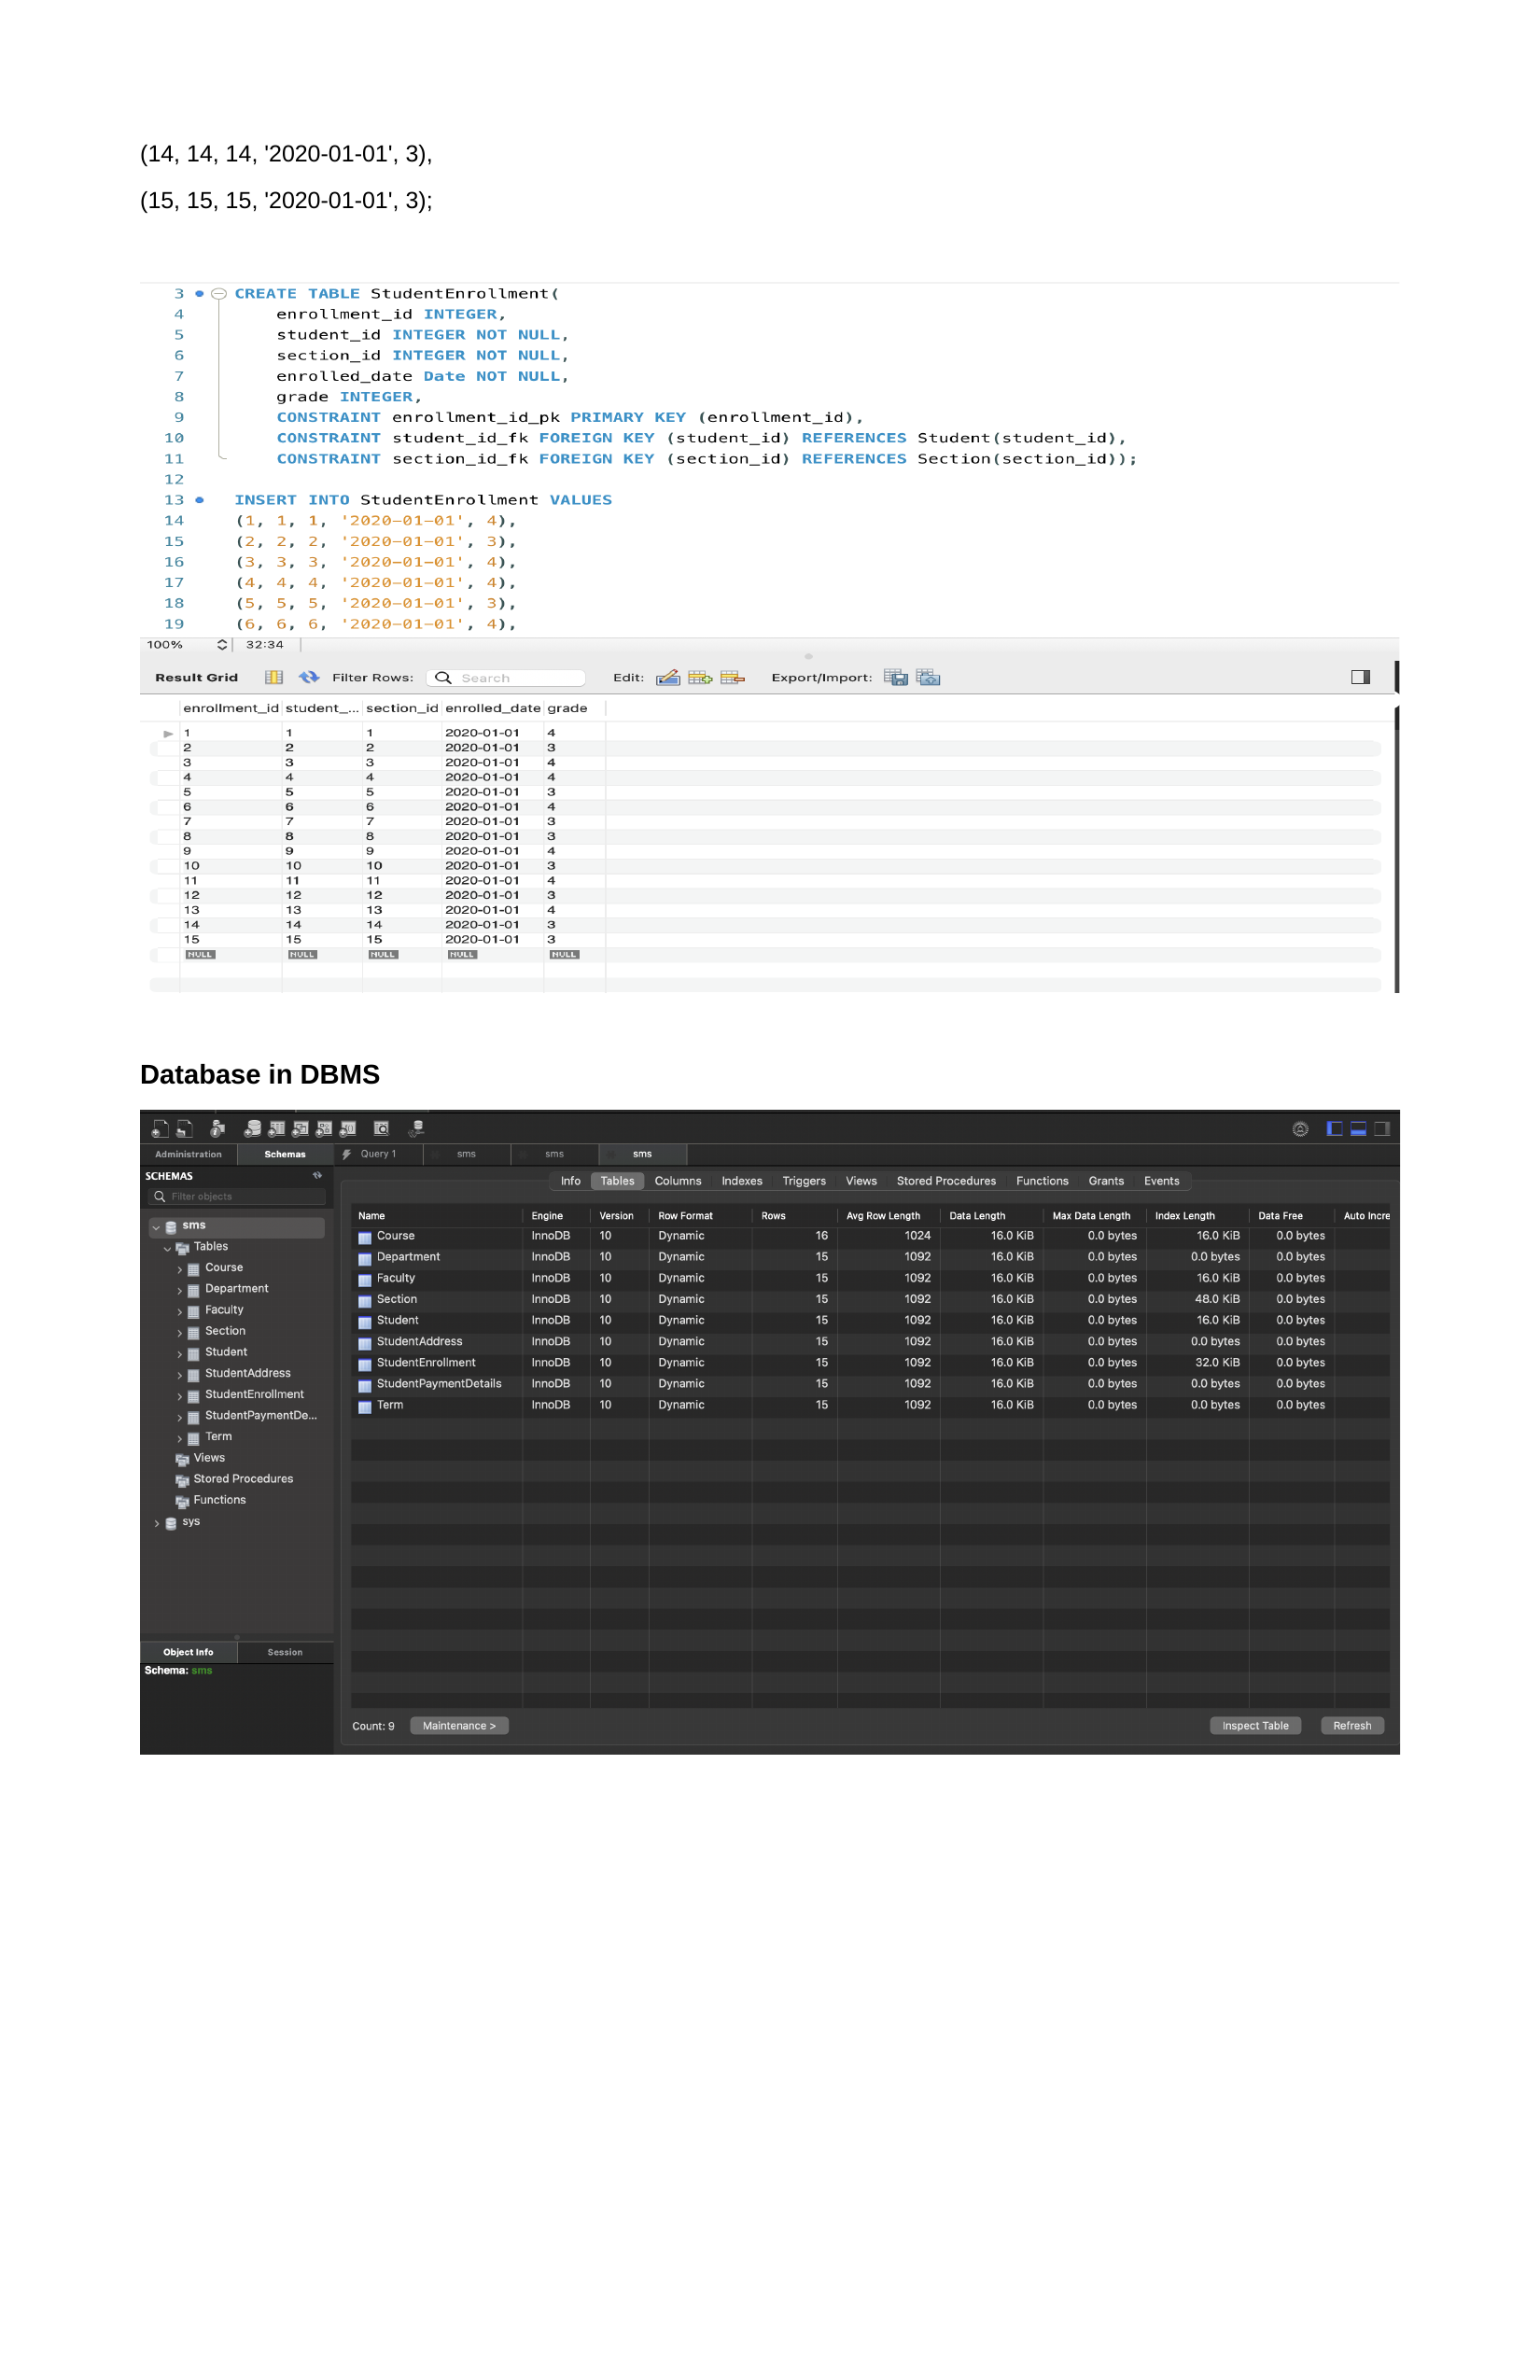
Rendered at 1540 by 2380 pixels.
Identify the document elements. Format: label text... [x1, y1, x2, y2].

text Database in DBMS [140, 1058, 1400, 1090]
picture [140, 279, 1400, 993]
picture [140, 1110, 1400, 1755]
text (14, 14, 14, '2020-01-01', 3), [140, 140, 1400, 167]
text (15, 15, 15, '2020-01-01', 3); [140, 187, 1400, 213]
